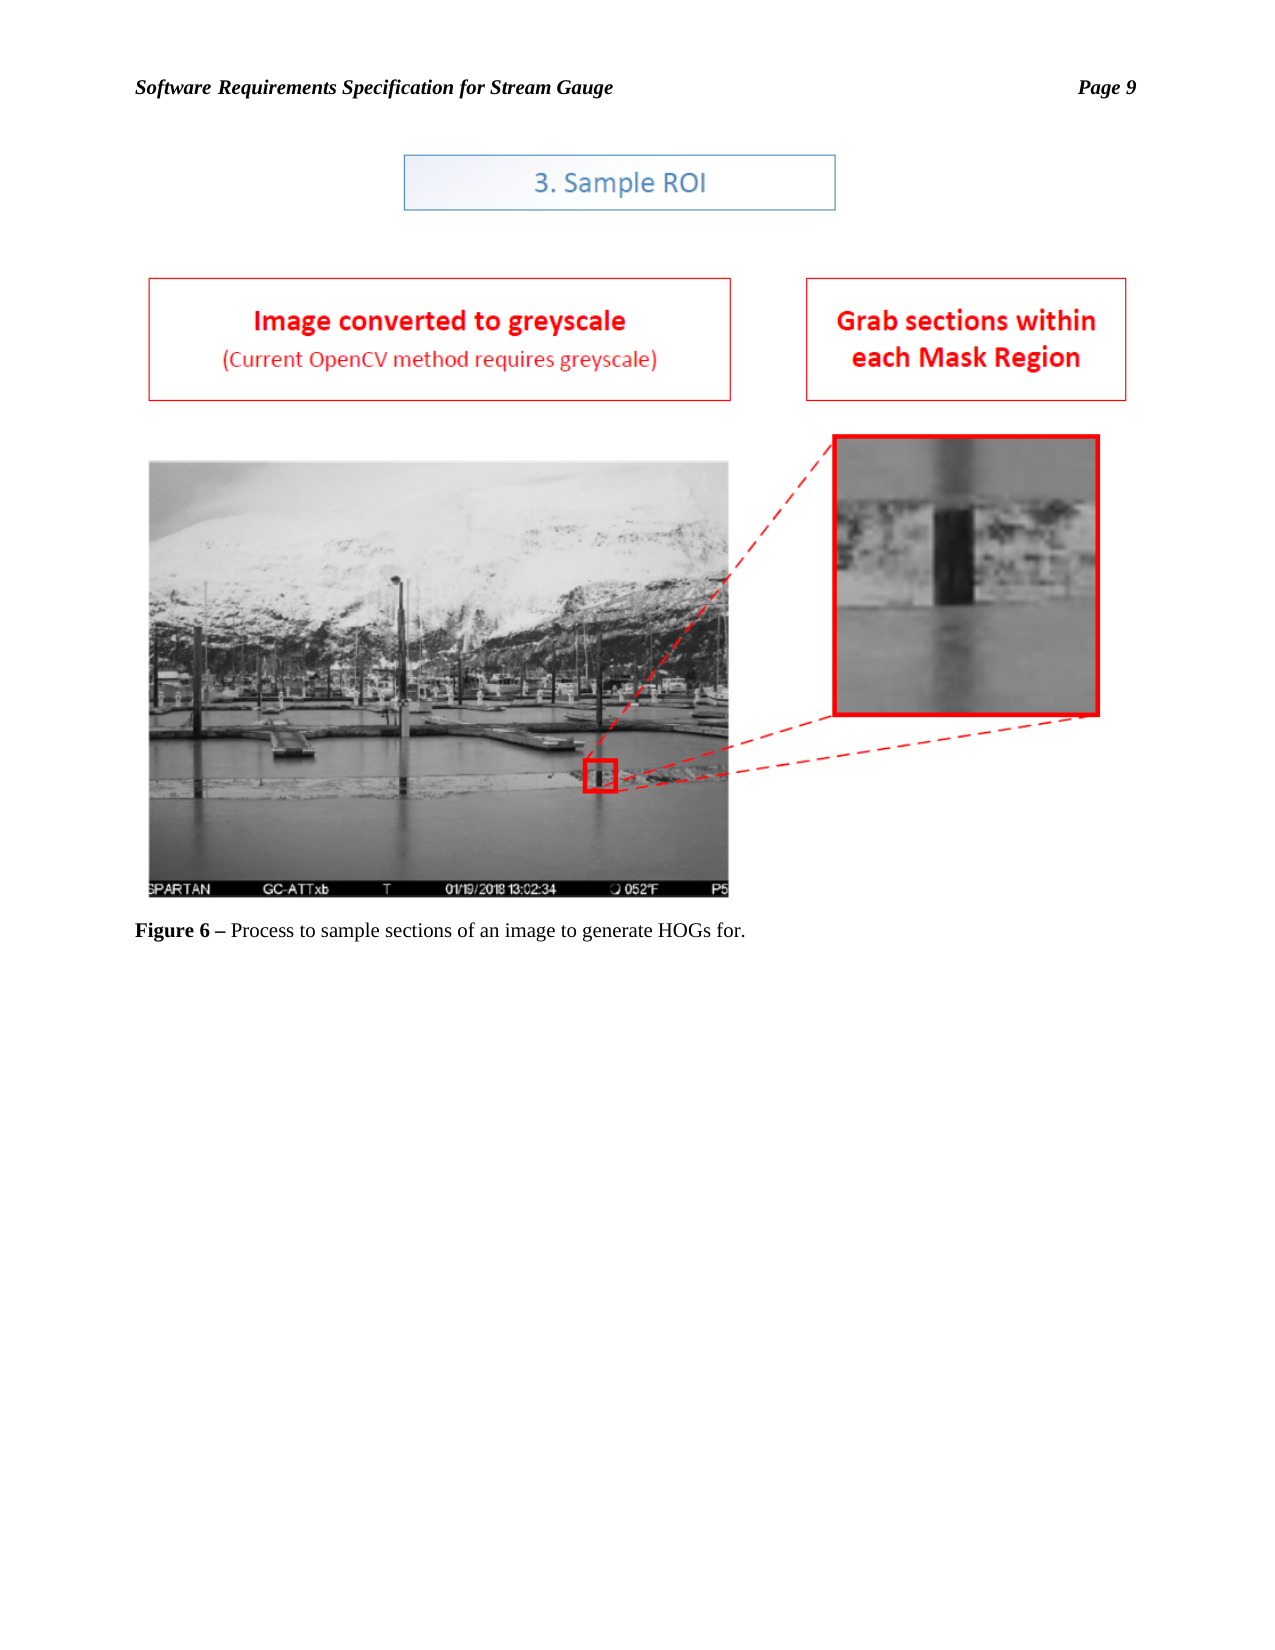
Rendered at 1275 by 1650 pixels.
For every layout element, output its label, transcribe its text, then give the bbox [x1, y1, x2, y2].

picture [135, 150, 1140, 918]
